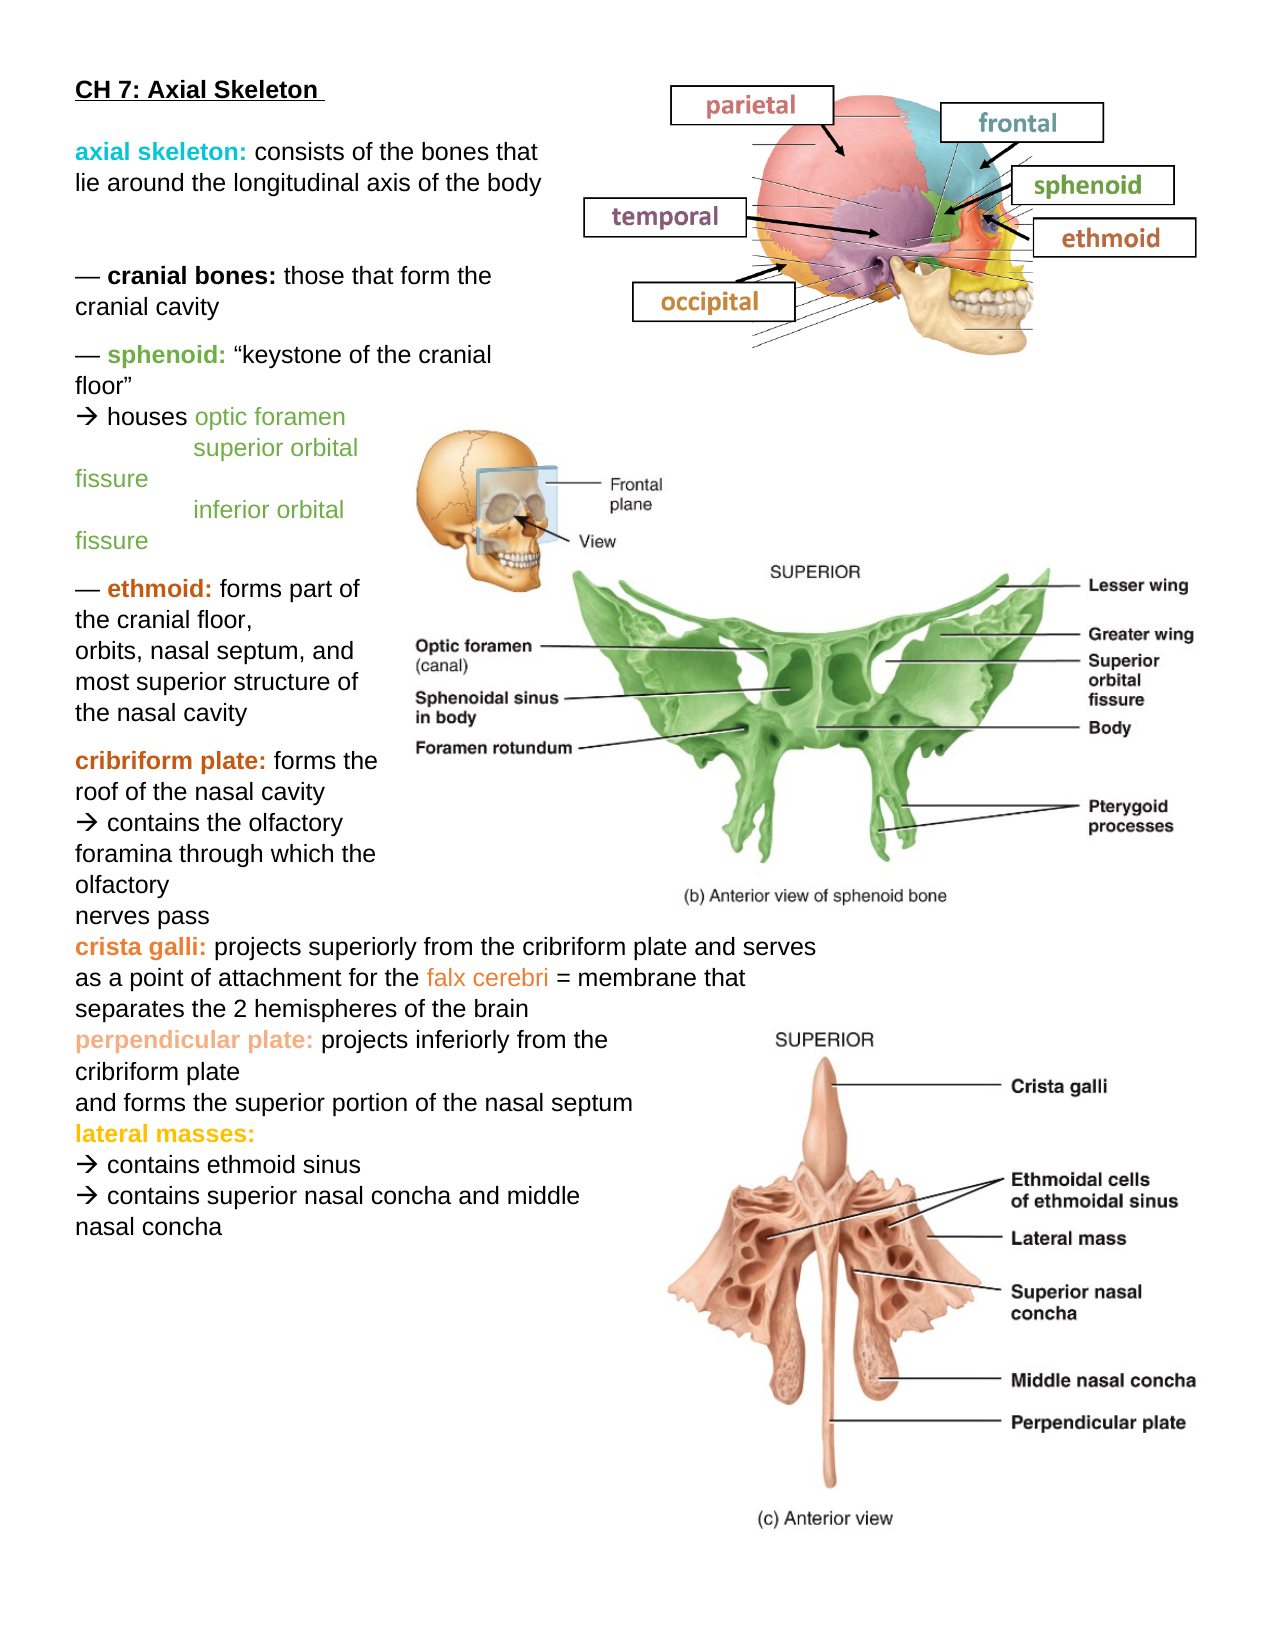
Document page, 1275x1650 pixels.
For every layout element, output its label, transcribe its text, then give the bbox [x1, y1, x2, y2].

picture [665, 1027, 1203, 1532]
picture [409, 425, 1200, 913]
picture [562, 75, 1199, 359]
text CH 7: Axial Skeleton axial skeleton: consists of the bones that lie around the longitudinal axis of the body — cranial bones: those that form the cranial cavity [75, 75, 562, 321]
text — ethmoid: forms part of the cranial floor, orbits, nasal septum, and most superior structure of the nasal cavity [75, 574, 409, 727]
text cribriform plate: forms the roof of the nasal cavity contains the olfactory foramina through which the olfactory nerves pass crista galli: projects superiorly from the cribriform plate and serves as a point of attachment for the falx cerebri = membrane that separates the 2 hemispheres of the brain perpendicular plate: projects inferiorly from the cribriform plate and forms the superior portion of the nasal septum lateral masses: contains ethmoid sinus contains superior nasal concha and middle nasal concha [75, 746, 1200, 1241]
text — sphenoid: “keystone of the cranial floor” houses optic foramen superior orbital fissure inferior orbital fissure [75, 340, 1200, 555]
